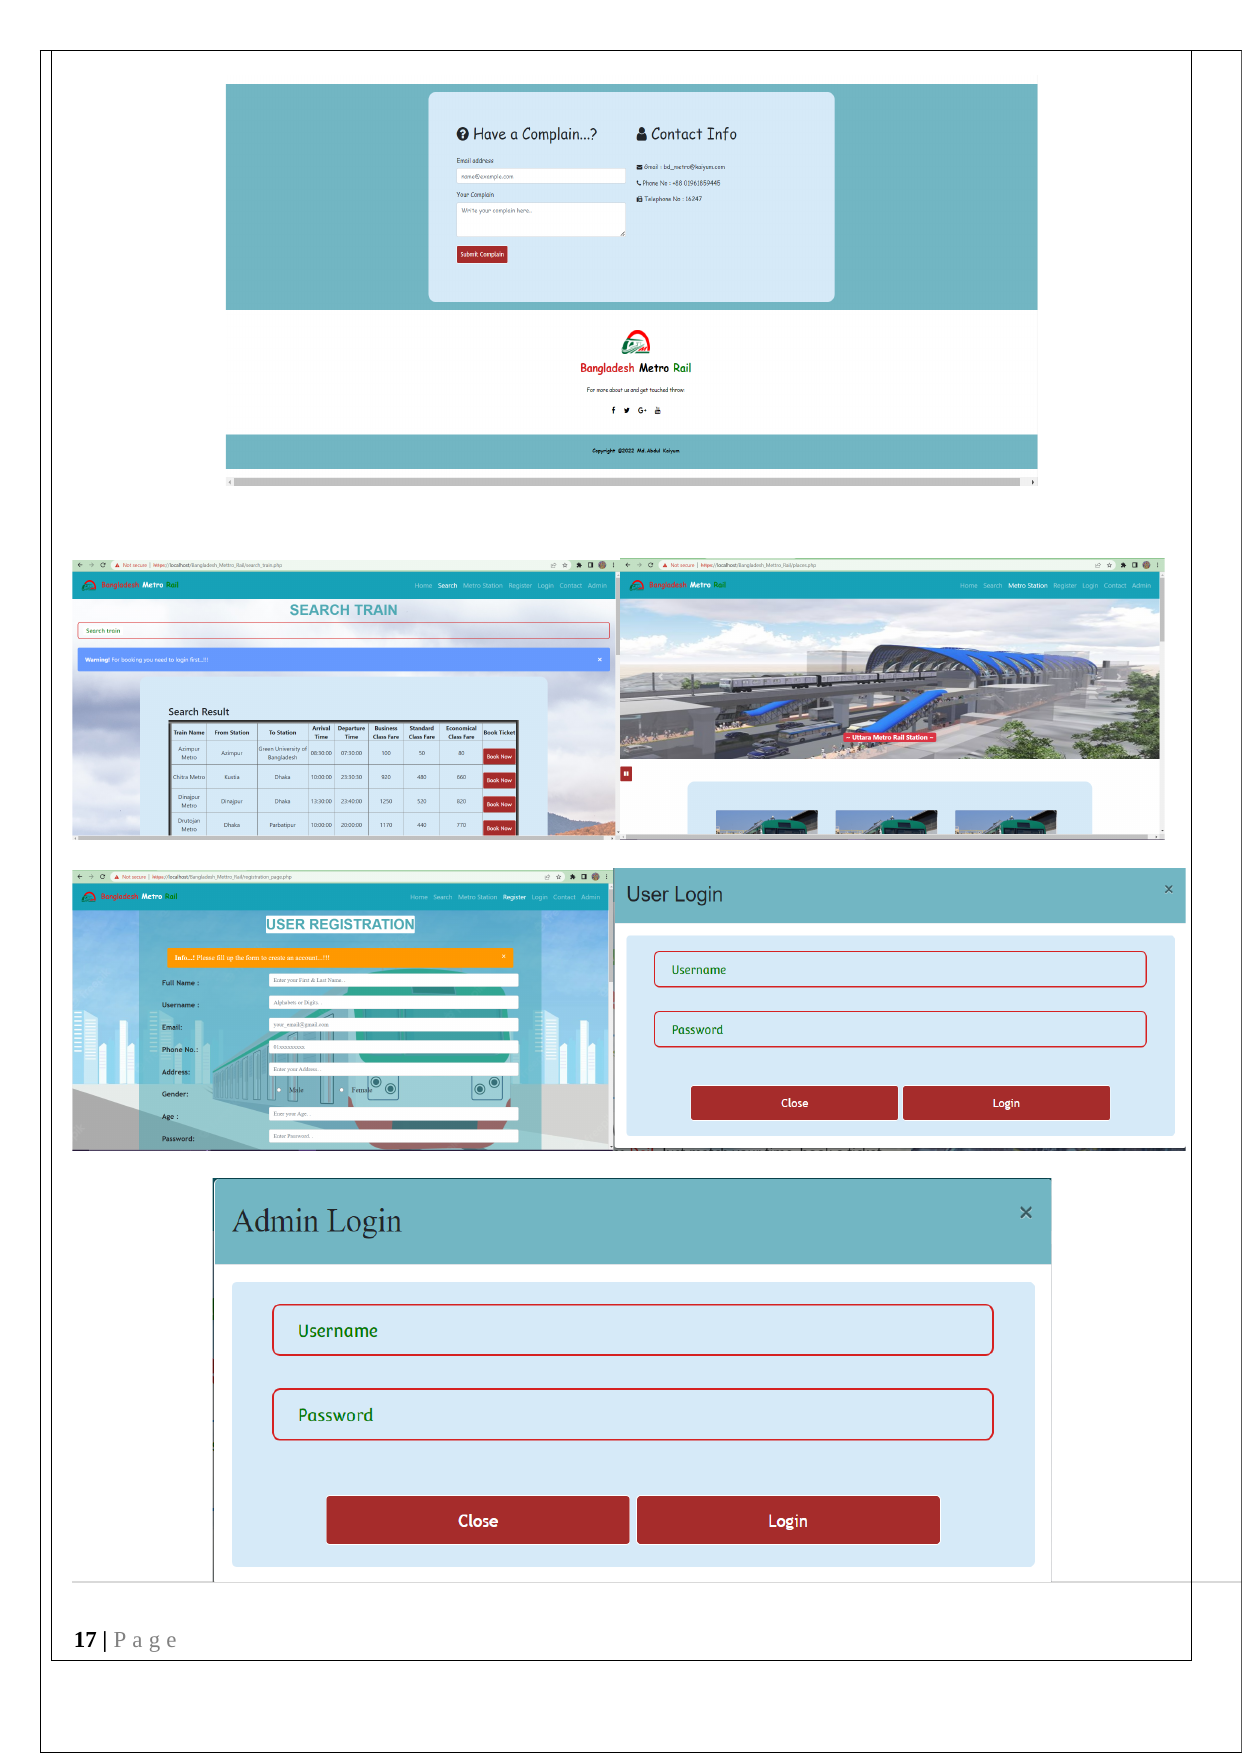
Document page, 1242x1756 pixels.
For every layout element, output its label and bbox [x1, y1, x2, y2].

picture [72, 868, 1186, 1151]
table_cell [72, 1583, 1191, 1660]
table_header [52, 51, 72, 1660]
picture [72, 558, 1165, 840]
picture [212, 1178, 1052, 1582]
table_cell [1192, 1583, 1241, 1660]
table_header [72, 51, 1191, 1581]
picture [225, 75, 1038, 486]
table_header [1192, 51, 1241, 1581]
